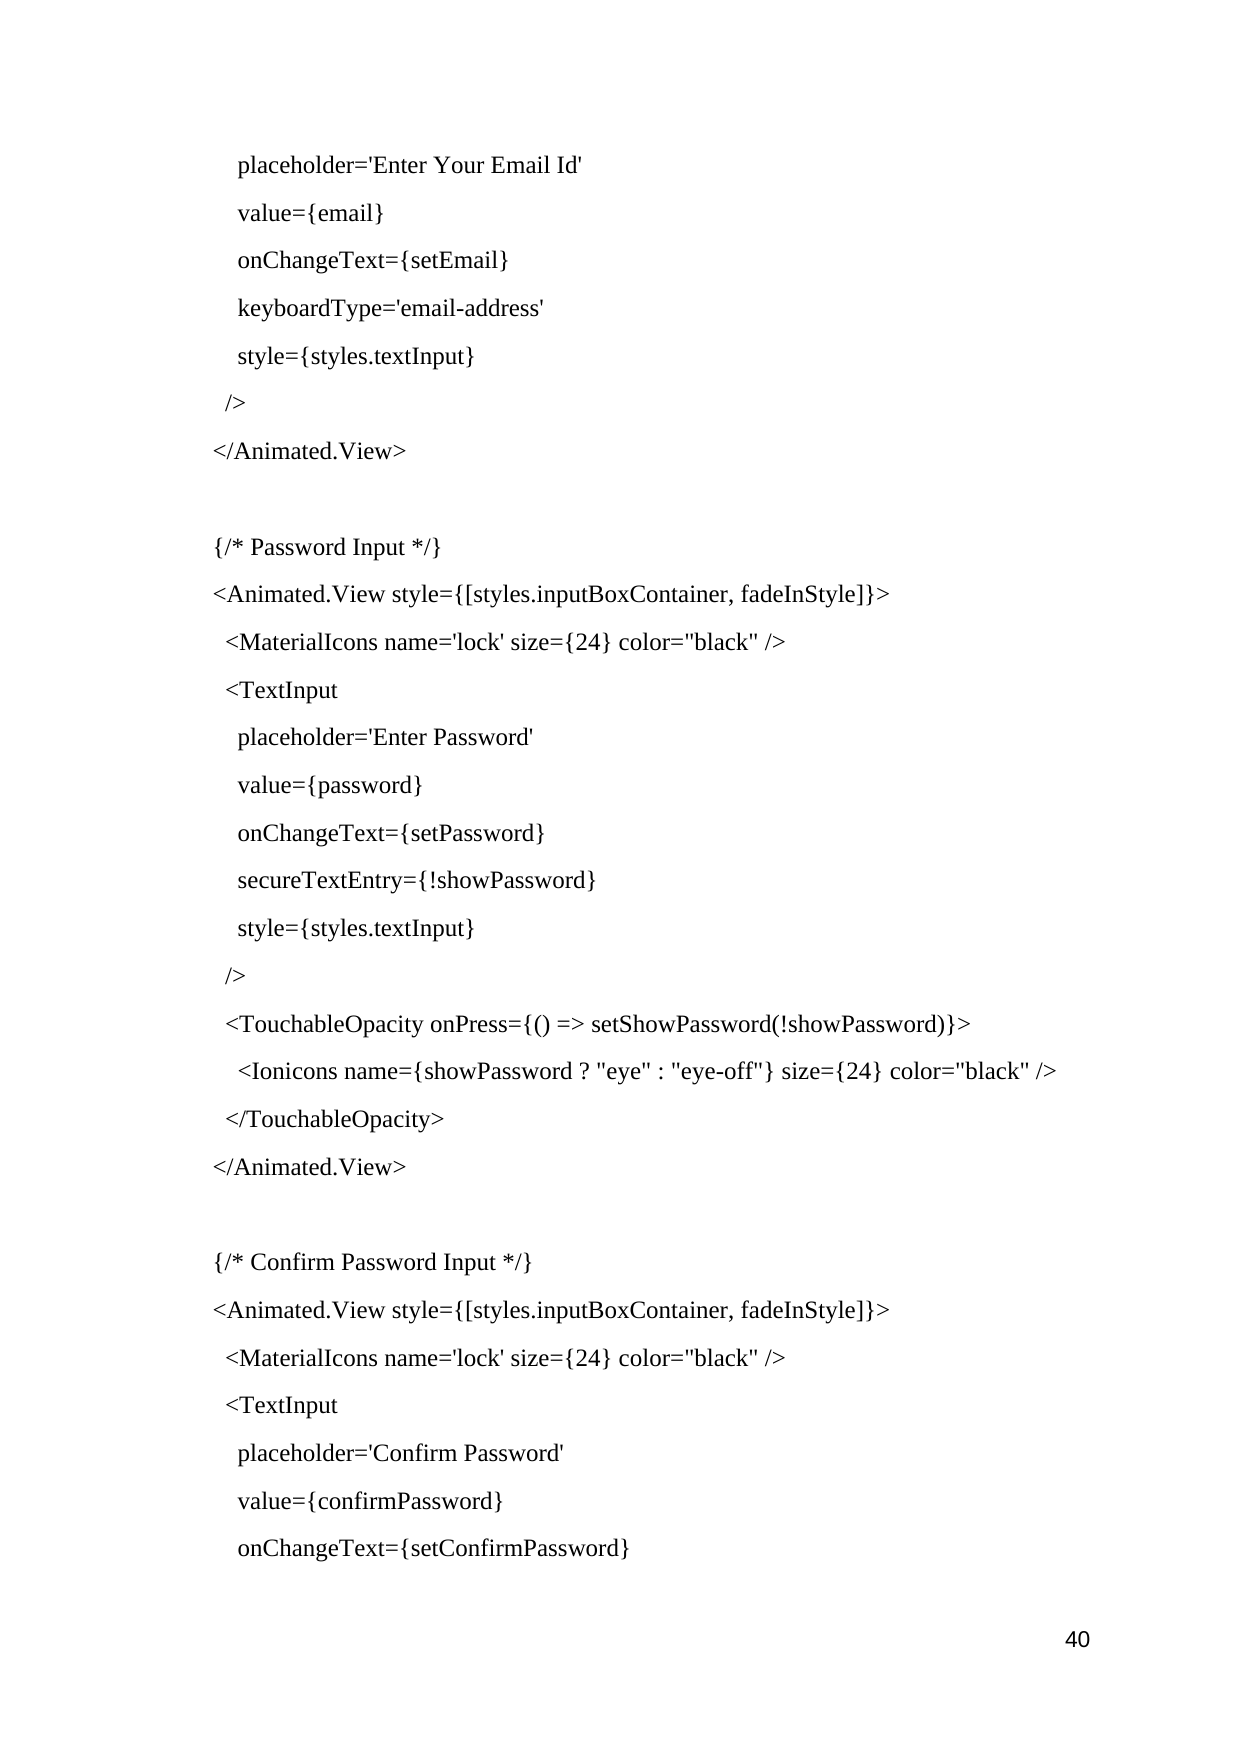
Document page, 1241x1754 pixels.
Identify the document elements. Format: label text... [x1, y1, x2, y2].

text {/* Password Input */} [150, 532, 1090, 560]
text value={confirmPassword} [150, 1486, 1090, 1514]
text <MaterialIcons name='lock' size={24} color="black" /> [150, 627, 1090, 656]
text <MaterialIcons name='lock' size={24} color="black" /> [150, 1343, 1090, 1371]
text style={styles.textInput} [150, 913, 1090, 942]
text onChangeText={setPassword} [150, 818, 1090, 847]
text <Animated.View style={[styles.inputBoxContainer, fadeInStyle]}> [150, 1295, 1090, 1324]
text placeholder='Confirm Password' [150, 1438, 1090, 1467]
text value={email} [150, 198, 1090, 226]
text placeholder='Enter Password' [150, 722, 1090, 751]
text value={password} [150, 770, 1090, 799]
text onChangeText={setConfirmPassword} [150, 1533, 1090, 1562]
text style={styles.textInput} [150, 341, 1090, 369]
text placeholder='Enter Your Email Id' [150, 150, 1090, 179]
text /> [150, 961, 1090, 990]
text <Ionicons name={showPassword ? "eye" : "eye-off"} size={24} color="black" /> [150, 1056, 1090, 1085]
text </Animated.View> [150, 1152, 1090, 1181]
text keyboardType='email-address' [150, 293, 1090, 322]
text secureTextEntry={!showPassword} [150, 866, 1090, 894]
text <TextInput [150, 675, 1090, 703]
text <TextInput [150, 1390, 1090, 1419]
text onChangeText={setEmail} [150, 245, 1090, 274]
text /> [150, 388, 1090, 417]
text </TouchableOpacity> [150, 1104, 1090, 1133]
text {/* Confirm Password Input */} [150, 1247, 1090, 1276]
text </Animated.View> [150, 436, 1090, 465]
text <Animated.View style={[styles.inputBoxContainer, fadeInStyle]}> [150, 579, 1090, 608]
text <TouchableOpacity onPress={() => setShowPassword(!showPassword)}> [150, 1009, 1090, 1037]
